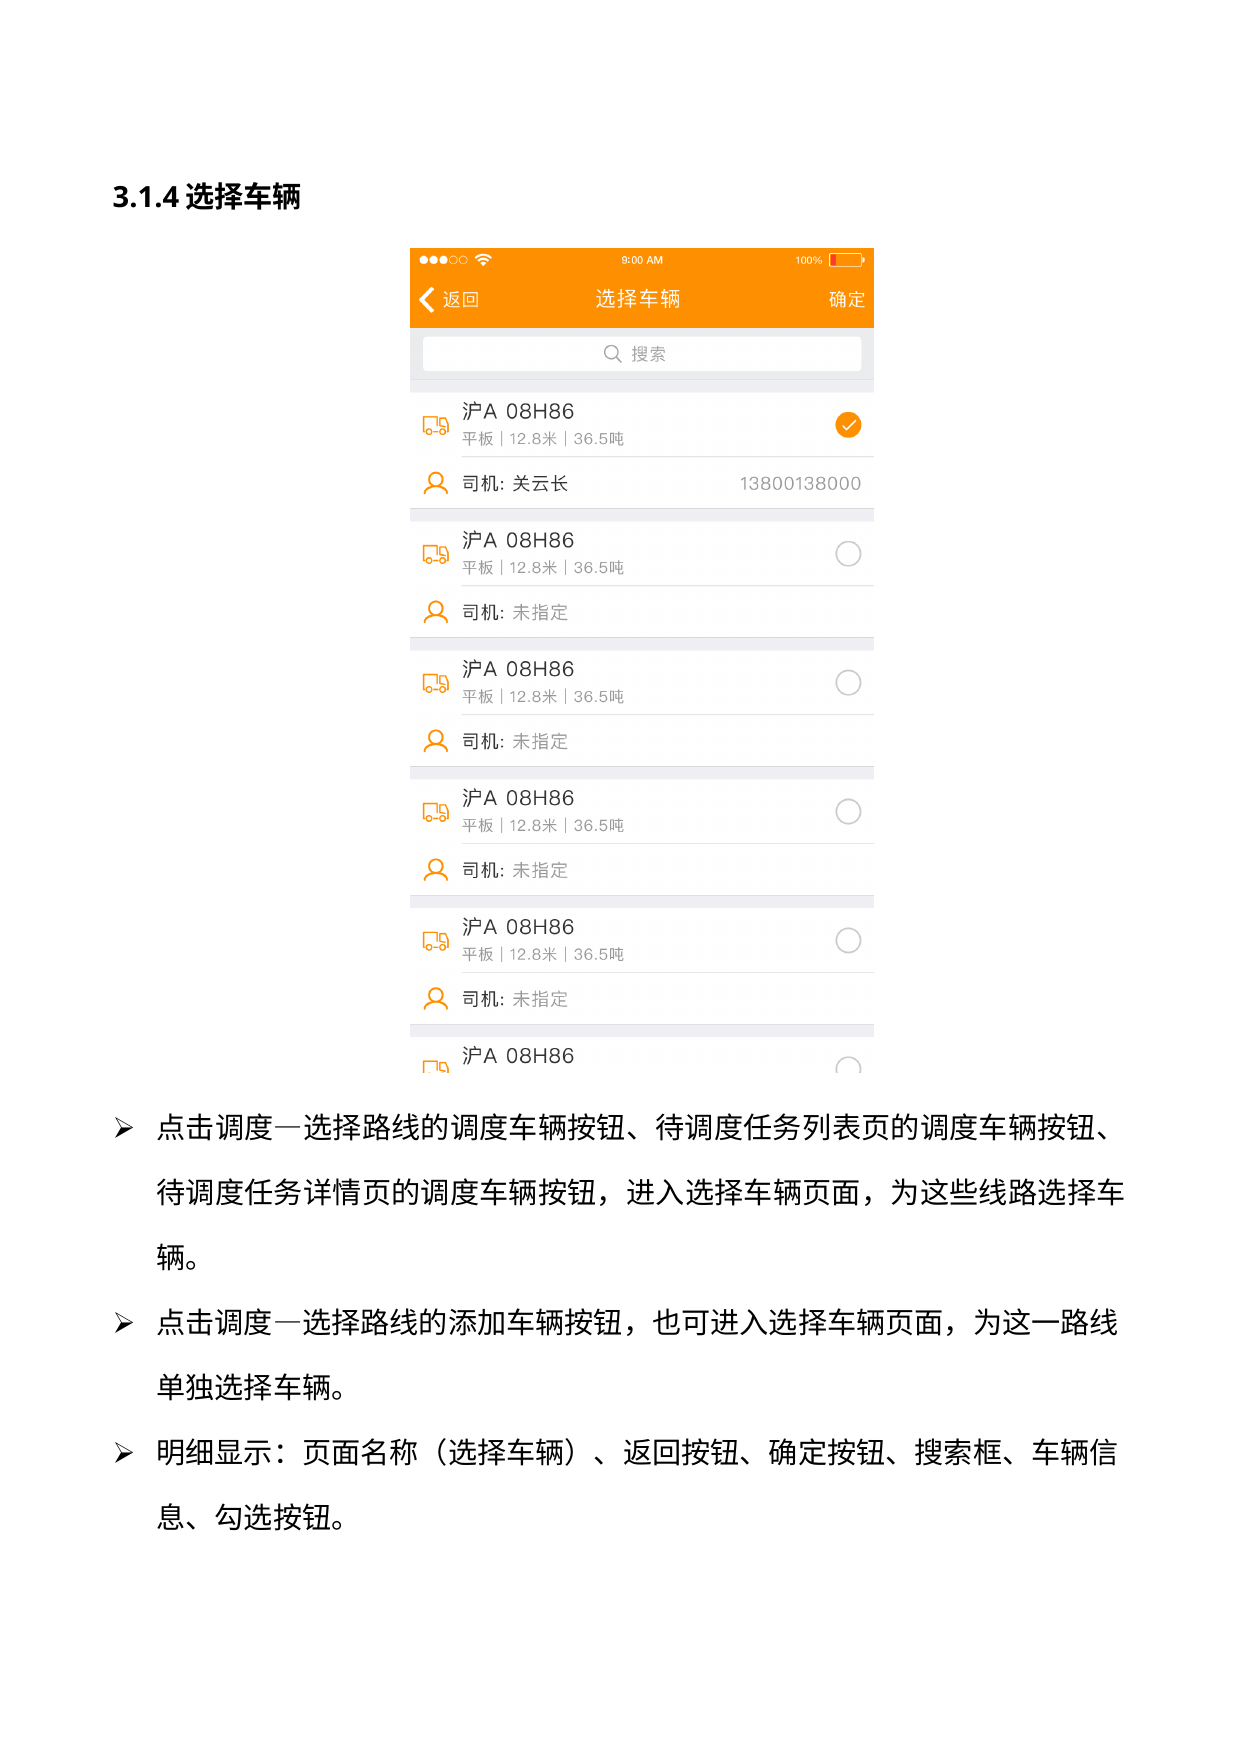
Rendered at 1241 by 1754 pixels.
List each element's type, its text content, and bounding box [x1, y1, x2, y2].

list 明细显示：页面名称（选择车辆）、返回按钮、确定按钮、搜索框、车辆信息、勾选按钮。 [112, 1418, 1128, 1548]
subtitle 3.1.4选择车辆 [112, 162, 1128, 227]
list 点击调度—选择路线的添加车辆按钮，也可进入选择车辆页面，为这一路线单独选择车辆。 [112, 1288, 1128, 1418]
list 点击调度—选择路线的调度车辆按钮、待调度任务列表页的调度车辆按钮、待调度任务详情页的调度车辆按钮，进入选择车辆页面，为这些线路选择车辆。 [112, 1093, 1128, 1288]
picture [410, 248, 874, 1073]
